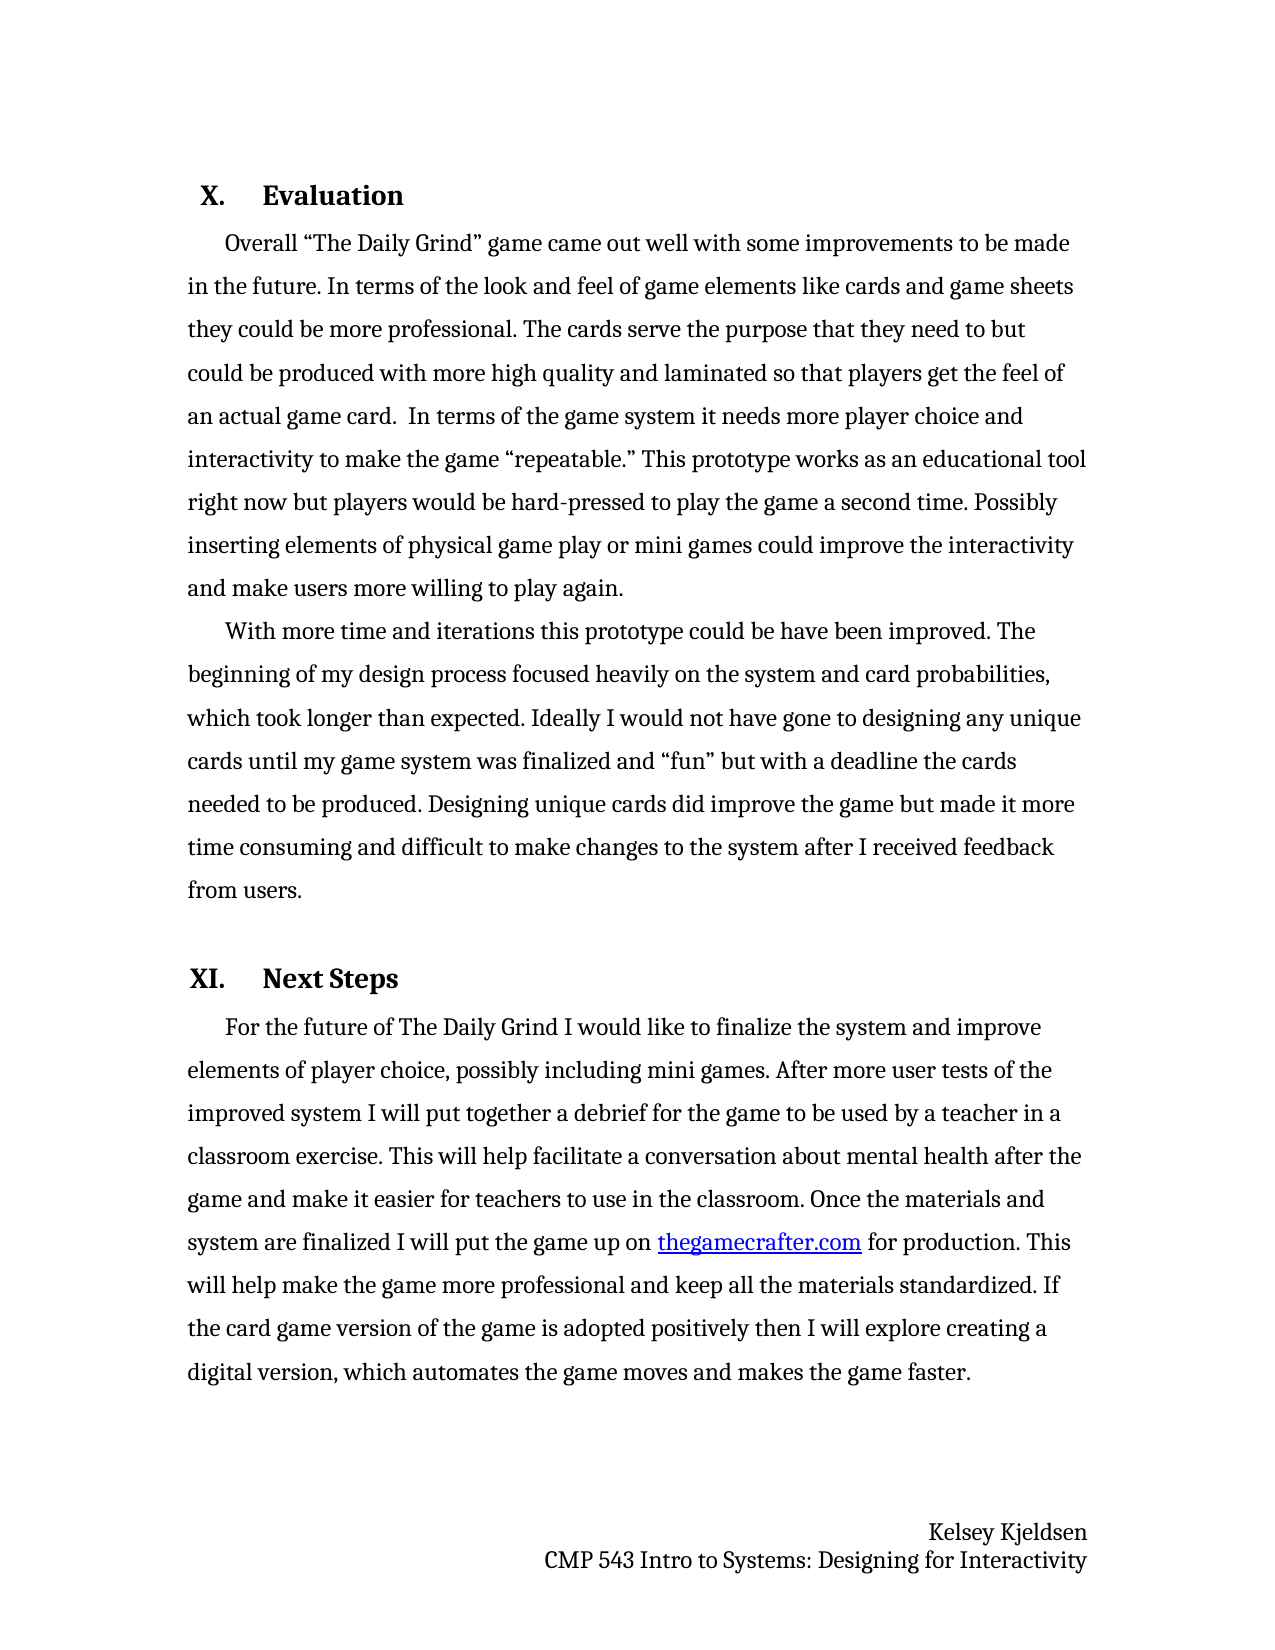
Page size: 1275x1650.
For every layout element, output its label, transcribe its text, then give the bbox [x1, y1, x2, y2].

text Overall “The Daily Grind” game came out well with some improvements to be made in the future. In terms of the look and feel of game elements like cards and game sheets they could be more professional. The cards serve the purpose that they need to but could be produced with more high quality and laminated so that players get the feel of an actual game card. In terms of the game system it needs more player choice and interactivity to make the game “repeatable.” This prototype works as an educational tool right now but players would be hard-pressed to play the game a second time. Possibly inserting elements of physical game play or mini games could improve the interactivity and make users more willing to play again. [187, 229, 1087, 603]
text For the future of The Daily Grind I would like to finalize the system and improve elements of player choice, possibly including mini games. After more user tests of the improved system I will put together a debrief for the game to be used by a teacher in a classroom exercise. This will help facilitate a conversation about mental health after the game and make it easier for teachers to use in the classroom. Once the materials and system are finalized I will put the game up on thegamecrafter.com for production. This will help make the game more professional and keep all the materials standardized. If the card game version of the game is adopted positively then I will explore creating a digital version, which automates the game moves and makes the game faster. [187, 1012, 1087, 1386]
list Evaluation [225, 179, 1087, 212]
text With more time and iterations this prototype could be have been improved. The beginning of my design process focused heavily on the system and card probabilities, which took longer than expected. Ideally I would not have gone to designing any unique cards until my game system was finalized and “fun” but with a deadline the cards needed to be produced. Designing unique cards did improve the game but made it more time consuming and difficult to make changes to the system after I received feedback from users. [187, 617, 1087, 905]
list Next Steps [225, 962, 1087, 996]
